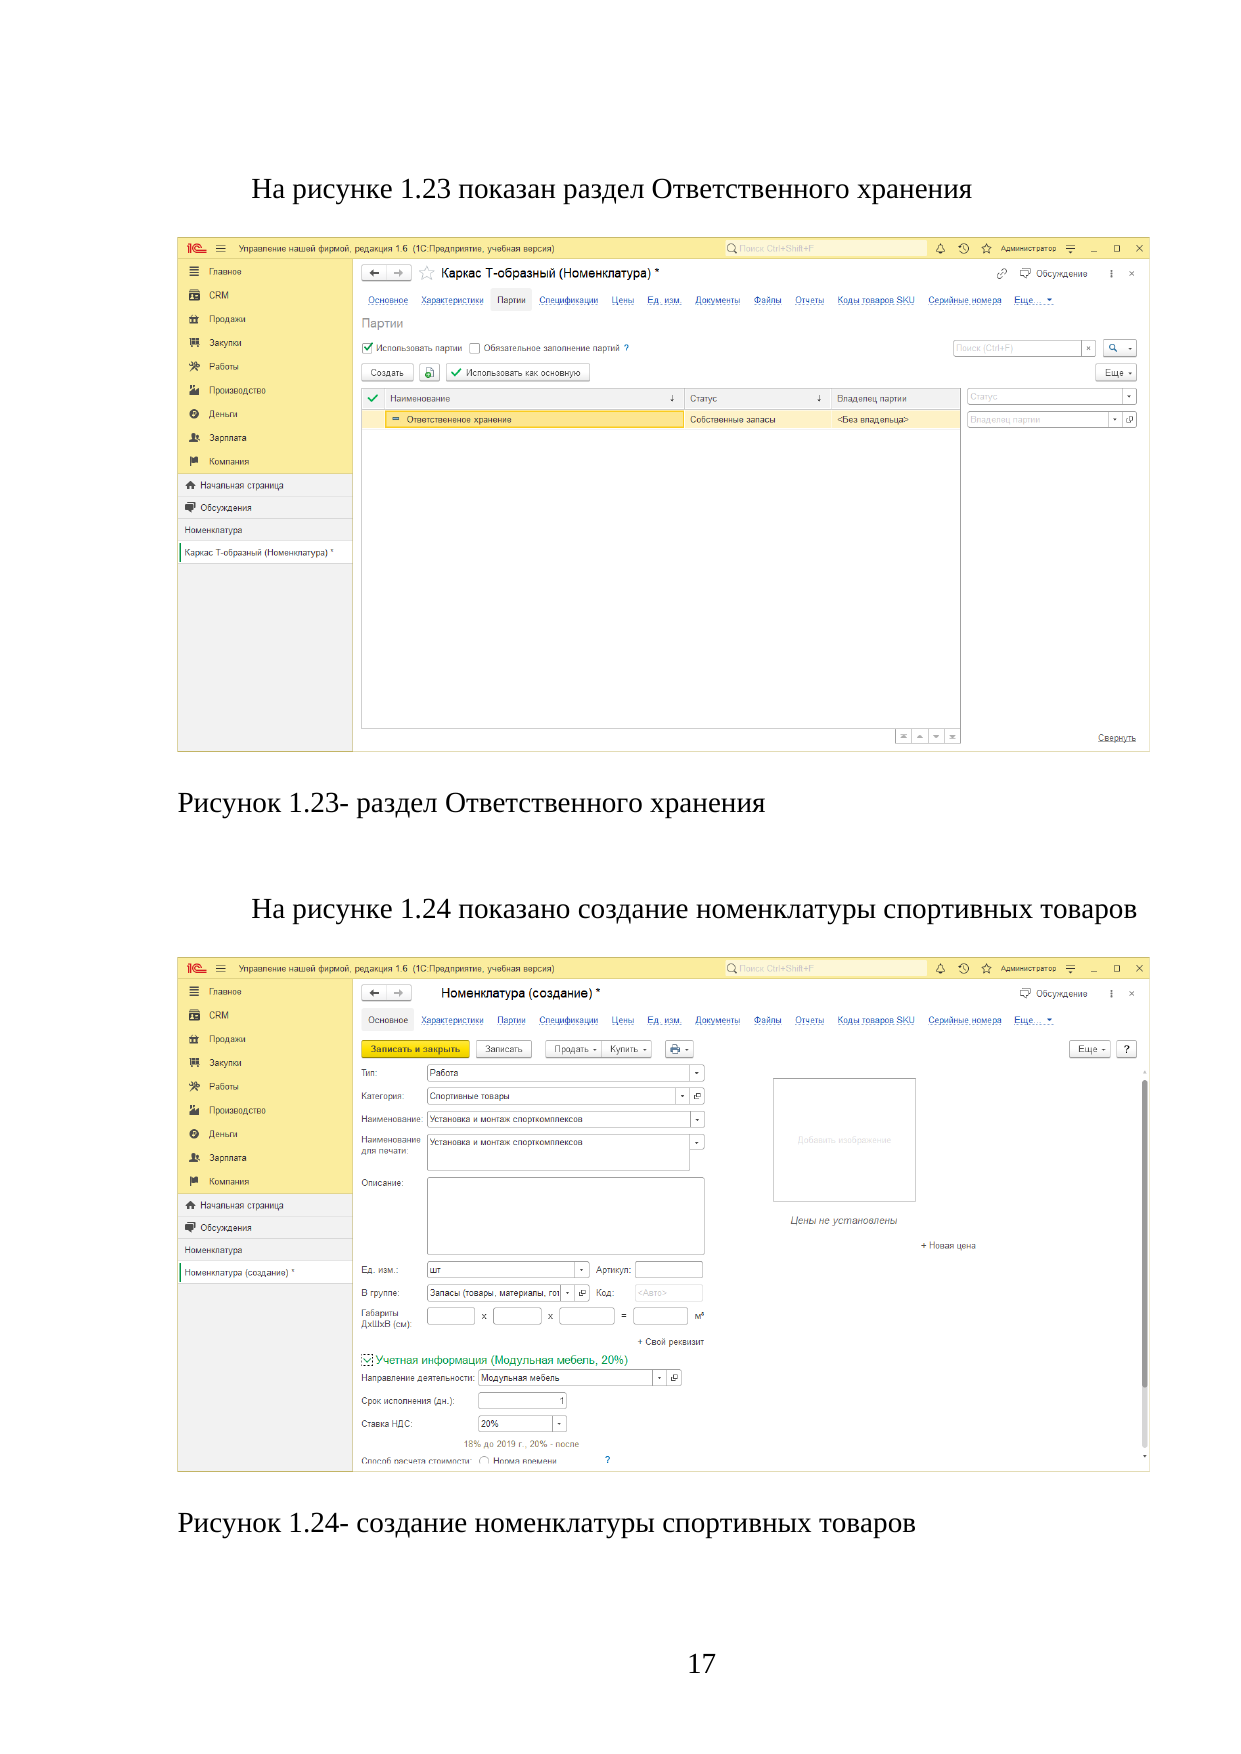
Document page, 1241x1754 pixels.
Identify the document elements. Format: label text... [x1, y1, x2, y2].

text Рисунок 1.24- создание номенклатуры спортивных товаров [177, 1505, 1152, 1538]
text На рисунке 1.23 показан раздел Ответственного хранения [177, 171, 1152, 204]
text Рисунок 1.23- раздел Ответственного хранения [177, 785, 1152, 819]
text На рисунке 1.24 показано создание номенклатуры спортивных товаров [177, 891, 1152, 924]
picture [177, 957, 1150, 1472]
picture [177, 237, 1150, 752]
